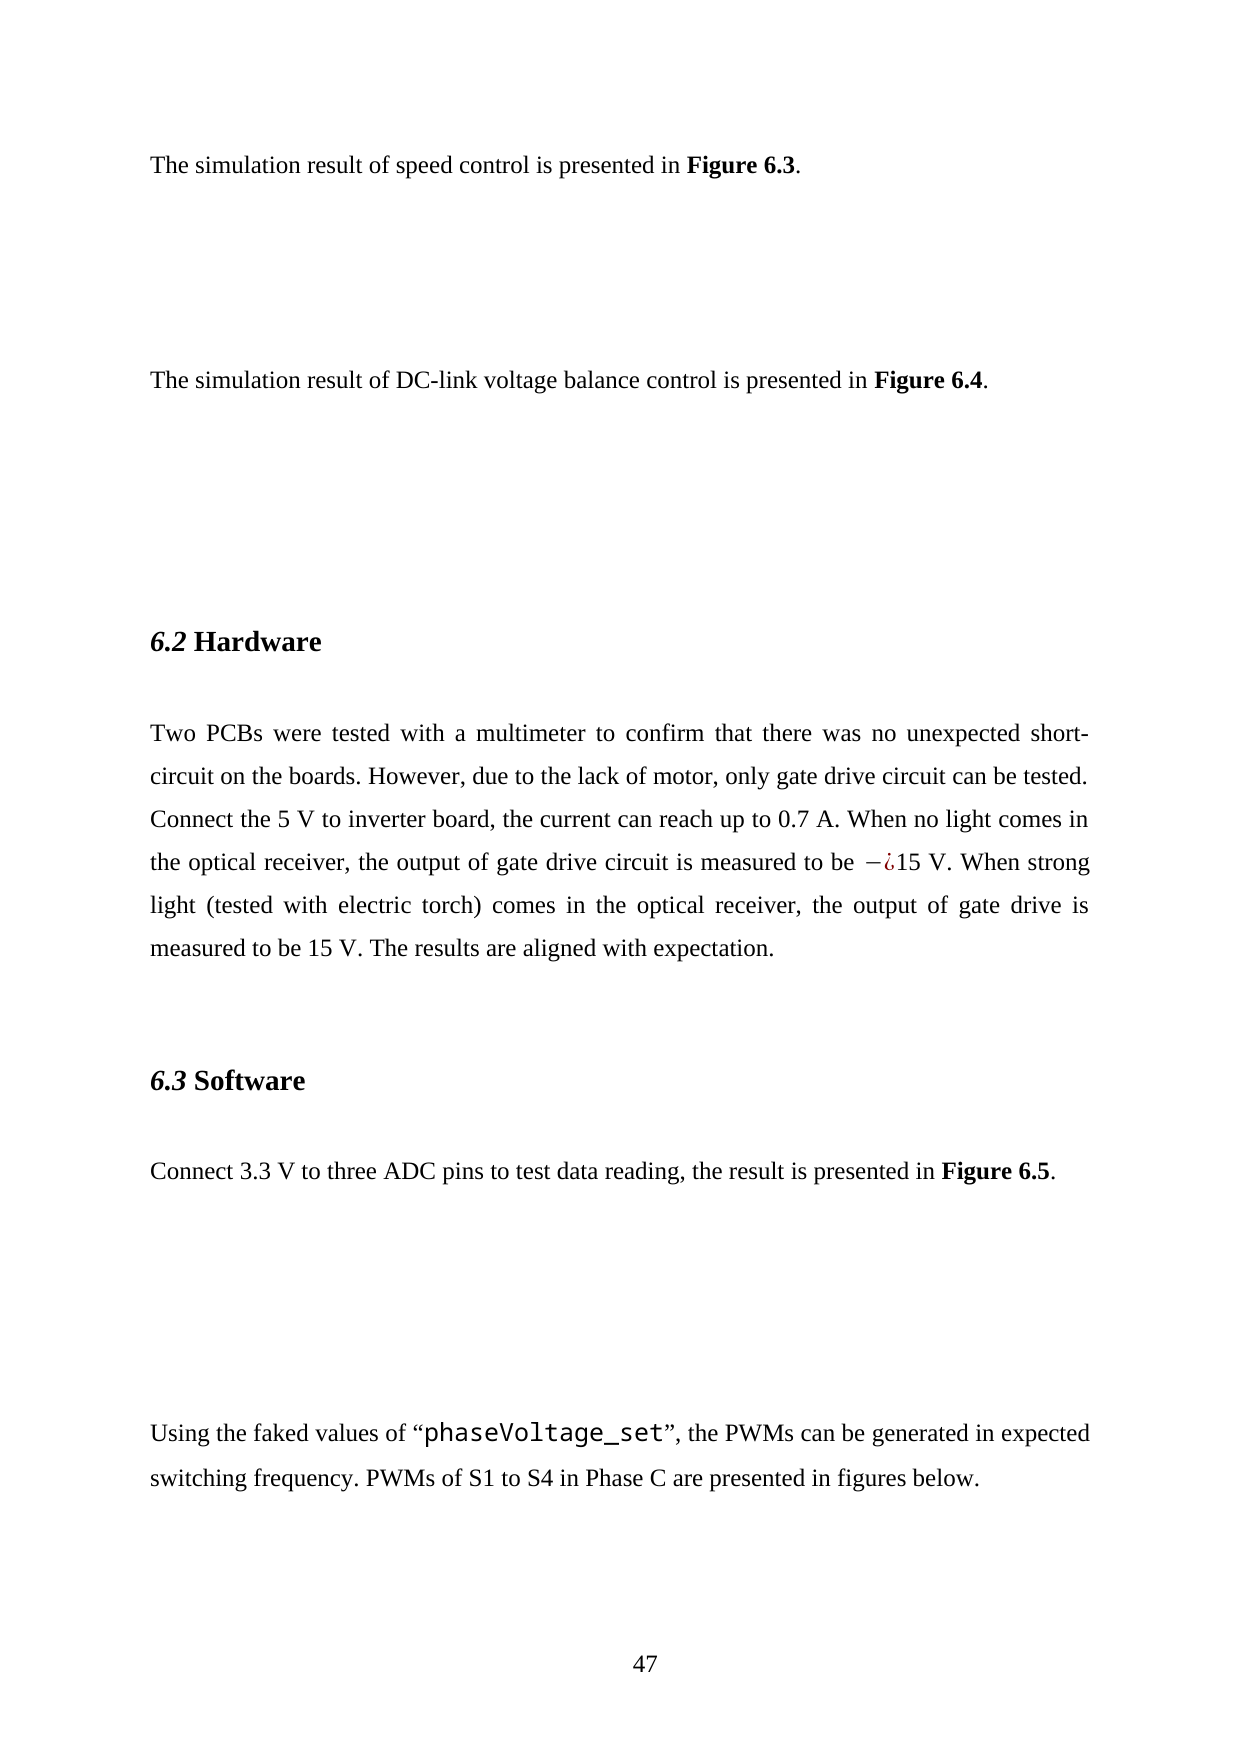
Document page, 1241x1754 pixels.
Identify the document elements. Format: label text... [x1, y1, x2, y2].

text Using the faked values of “phaseVoltage_set”, the PWMs can be generated in expected switching frequency. PWMs of S1 to S4 in Phase C are presented in figures below. [150, 1415, 1090, 1492]
text 6.3 Software [150, 1063, 1090, 1096]
text The simulation result of speed control is presented in Figure 6.3. [150, 150, 1090, 179]
text The simulation result of DC-link voltage balance control is presented in Figure 6.4. [150, 366, 1090, 394]
text Connect 3.3 V to three ADC pins to test data reading, the result is presented in Figure 6.5. [150, 1156, 1090, 1185]
text Two PCBs were tested with a multimeter to confirm that there was no unexpected short-circuit on the boards. However, due to the lack of motor, only gate drive circuit can be tested. Connect the 5 V to inverter board, the current can reach up to 0.7 A. When no light comes in the optical receiver, the output of gate drive circuit is measured to be 15 V. When strong light (tested with electric torch) comes in the optical receiver, the output of gate drive is measured to be 15 V. The results are aligned with expectation. [150, 718, 1090, 962]
text 6.2 Hardware [150, 624, 1090, 658]
